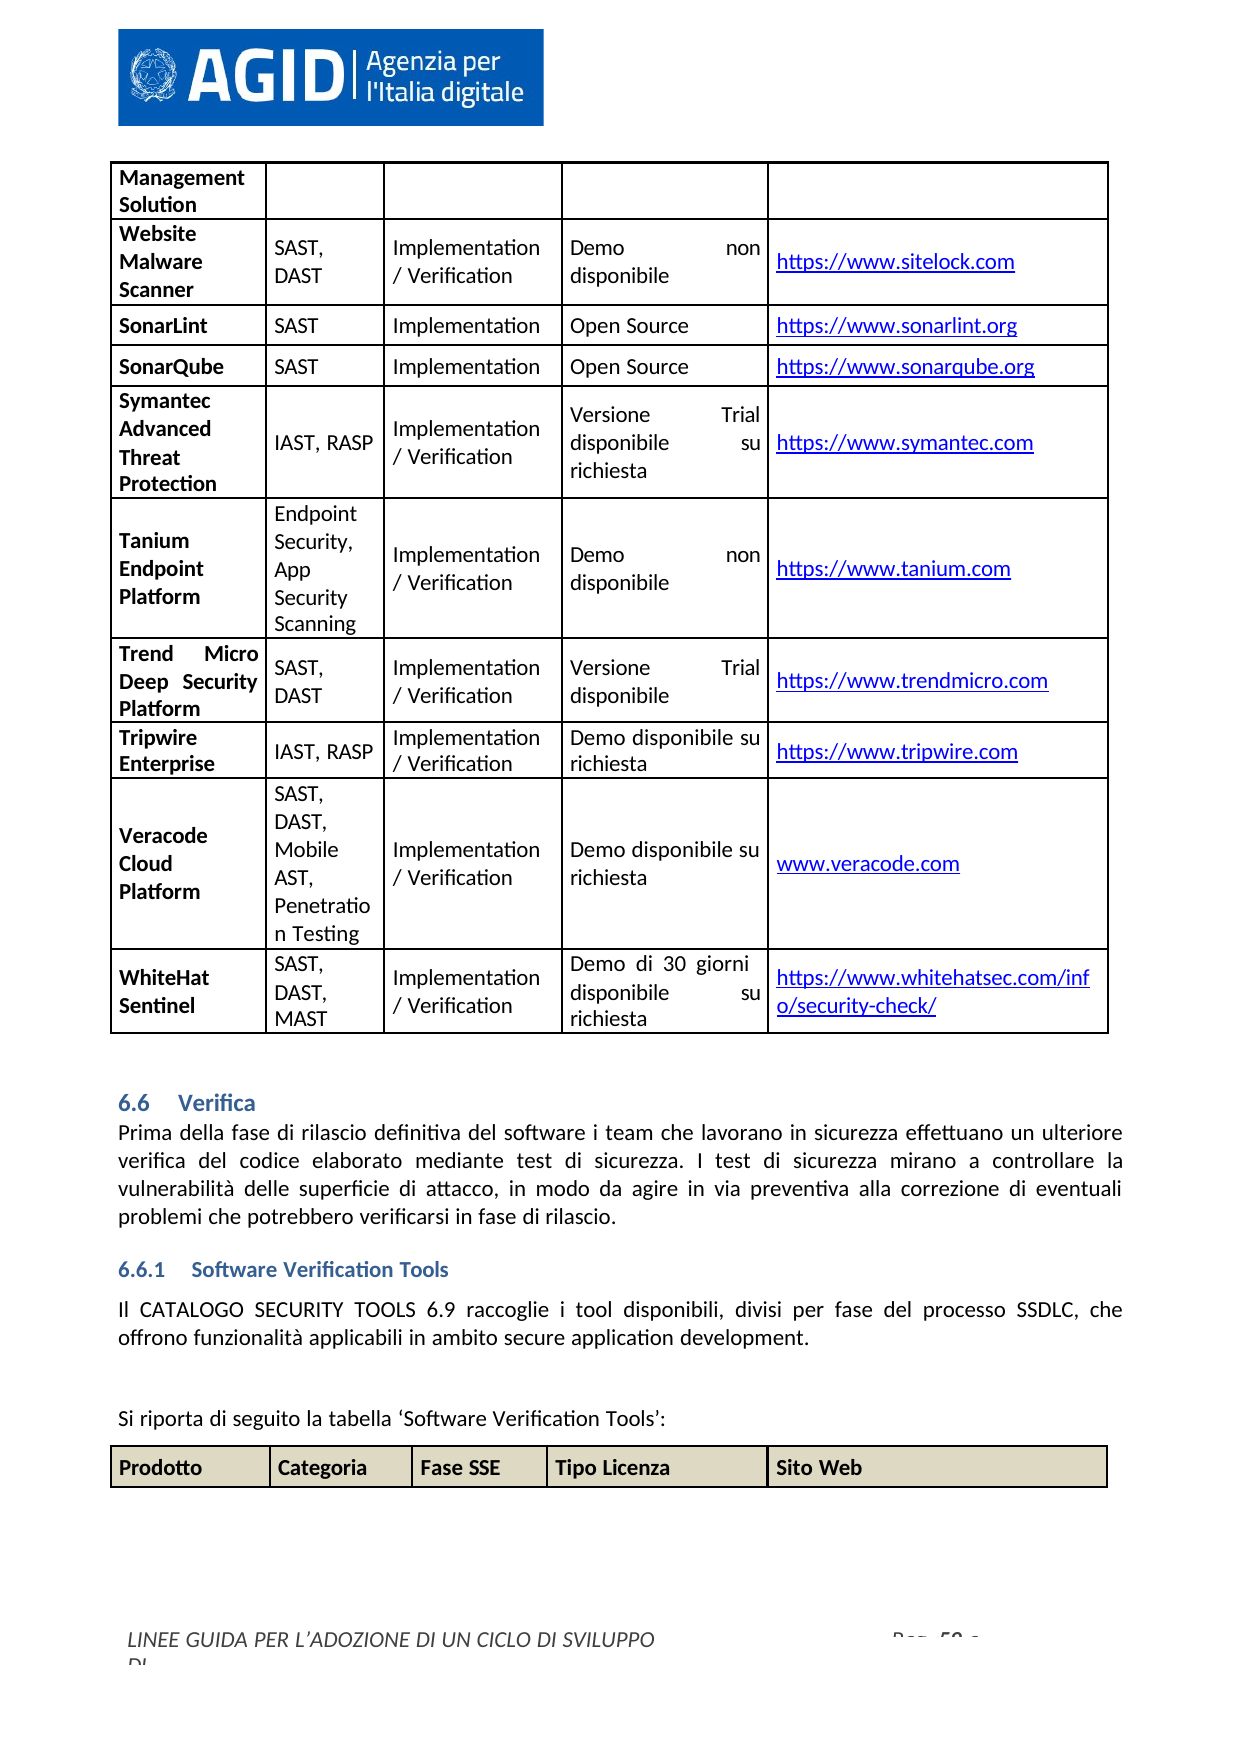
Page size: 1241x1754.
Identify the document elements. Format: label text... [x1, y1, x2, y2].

table_header [385, 164, 561, 218]
table_cell https://www.sonarlint.org [769, 306, 1107, 344]
table_header Sito Web [769, 1447, 1106, 1486]
subtitle 6.6.1 Software Verification Tools [118, 1255, 1203, 1283]
table_cell Implementation / Verification [385, 723, 561, 777]
table_cell Implementation [385, 306, 561, 344]
subtitle Verifica [118, 1087, 1203, 1118]
text Prima della fase di rilascio definitiva del software i team che lavorano in sicurezza effettuano un ulteriore verifica del codice elaborato mediante test di sicurezza. I test di sicurezza mirano a controllare la vulnerabilità delle superficie di attacco, in modo da agire in via preventiva alla correzione di eventuali problemi che potrebbero verificarsi in fase di rilascio. [118, 1118, 1123, 1230]
table_cell Implementation / Verification [385, 950, 561, 1032]
table_cell SonarLint [112, 306, 265, 344]
table_cell Implementation / Verification [385, 779, 561, 947]
table_cell Trend Micro Deep Security Platform [112, 639, 265, 721]
table_header Categoria [271, 1447, 411, 1486]
table_cell Tripwire Enterprise [112, 723, 265, 777]
table_cell SAST [267, 346, 383, 384]
table_header [563, 164, 767, 218]
table_cell Implementation / Verification [385, 220, 561, 303]
table_cell Open Source [563, 346, 767, 384]
table_header [769, 164, 1107, 218]
table_cell Implementation [385, 346, 561, 384]
table_cell SAST, DAST, Mobile AST, Penetratio n Testing [267, 779, 383, 947]
table_cell www.veracode.com [769, 779, 1107, 947]
table_cell https://www.trendmicro.com [769, 639, 1107, 721]
table_header Management Solution [112, 164, 265, 218]
table_cell WhiteHat Sentinel [112, 950, 265, 1032]
table_cell https://www.tanium.com [769, 499, 1107, 637]
table_cell IAST, RASP [267, 723, 383, 777]
table_cell Implementation / Verification [385, 499, 561, 637]
table_cell Versione Trial disponibile su richiesta [563, 387, 767, 497]
table_cell Endpoint Security, App Security Scanning [267, 499, 383, 637]
table_cell https://www.tripwire.com [769, 723, 1107, 777]
table_cell Website Malware Scanner [112, 220, 265, 303]
table_cell Demo disponibile su richiesta [563, 723, 767, 777]
table_cell Open Source [563, 306, 767, 344]
table_cell SAST [267, 306, 383, 344]
picture [118, 29, 544, 126]
table_cell SonarQube [112, 346, 265, 384]
table_header Tipo Licenza [548, 1447, 766, 1486]
table_cell Versione Trial disponibile [563, 639, 767, 721]
table_cell https://www.whitehatsec.com/inf o/security-check/ [769, 950, 1107, 1032]
table_cell Veracode Cloud Platform [112, 779, 265, 947]
table_cell Implementation / Verification [385, 387, 561, 497]
table_header Prodotto [112, 1447, 269, 1486]
table_cell https://www.sitelock.com [769, 220, 1107, 303]
table_cell Demo disponibile su richiesta [563, 779, 767, 947]
text Si riporta di seguito la tabella ‘Software Verification Tools’: [118, 1404, 1203, 1432]
table_cell SAST, DAST [267, 220, 383, 303]
table_cell Demo non disponibile [563, 499, 767, 637]
table_cell https://www.sonarqube.org [769, 346, 1107, 384]
table_header Fase SSE [413, 1447, 546, 1486]
table_cell Symantec Advanced Threat Protection [112, 387, 265, 497]
table_cell SAST, DAST [267, 639, 383, 721]
table_cell Demo di 30 giorni disponibile su richiesta [563, 950, 767, 1032]
table_cell SAST, DAST, MAST [267, 950, 383, 1032]
table_cell Tanium Endpoint Platform [112, 499, 265, 637]
table_cell IAST, RASP [267, 387, 383, 497]
text Il CATALOGO SECURITY TOOLS 6.9 raccoglie i tool disponibili, divisi per fase del processo SSDLC, che offrono funzionalità applicabili in ambito secure application development. [118, 1295, 1123, 1351]
table_cell https://www.symantec.com [769, 387, 1107, 497]
table_cell Demo non disponibile [563, 220, 767, 303]
table_header [267, 164, 383, 218]
table_cell Implementation / Verification [385, 639, 561, 721]
